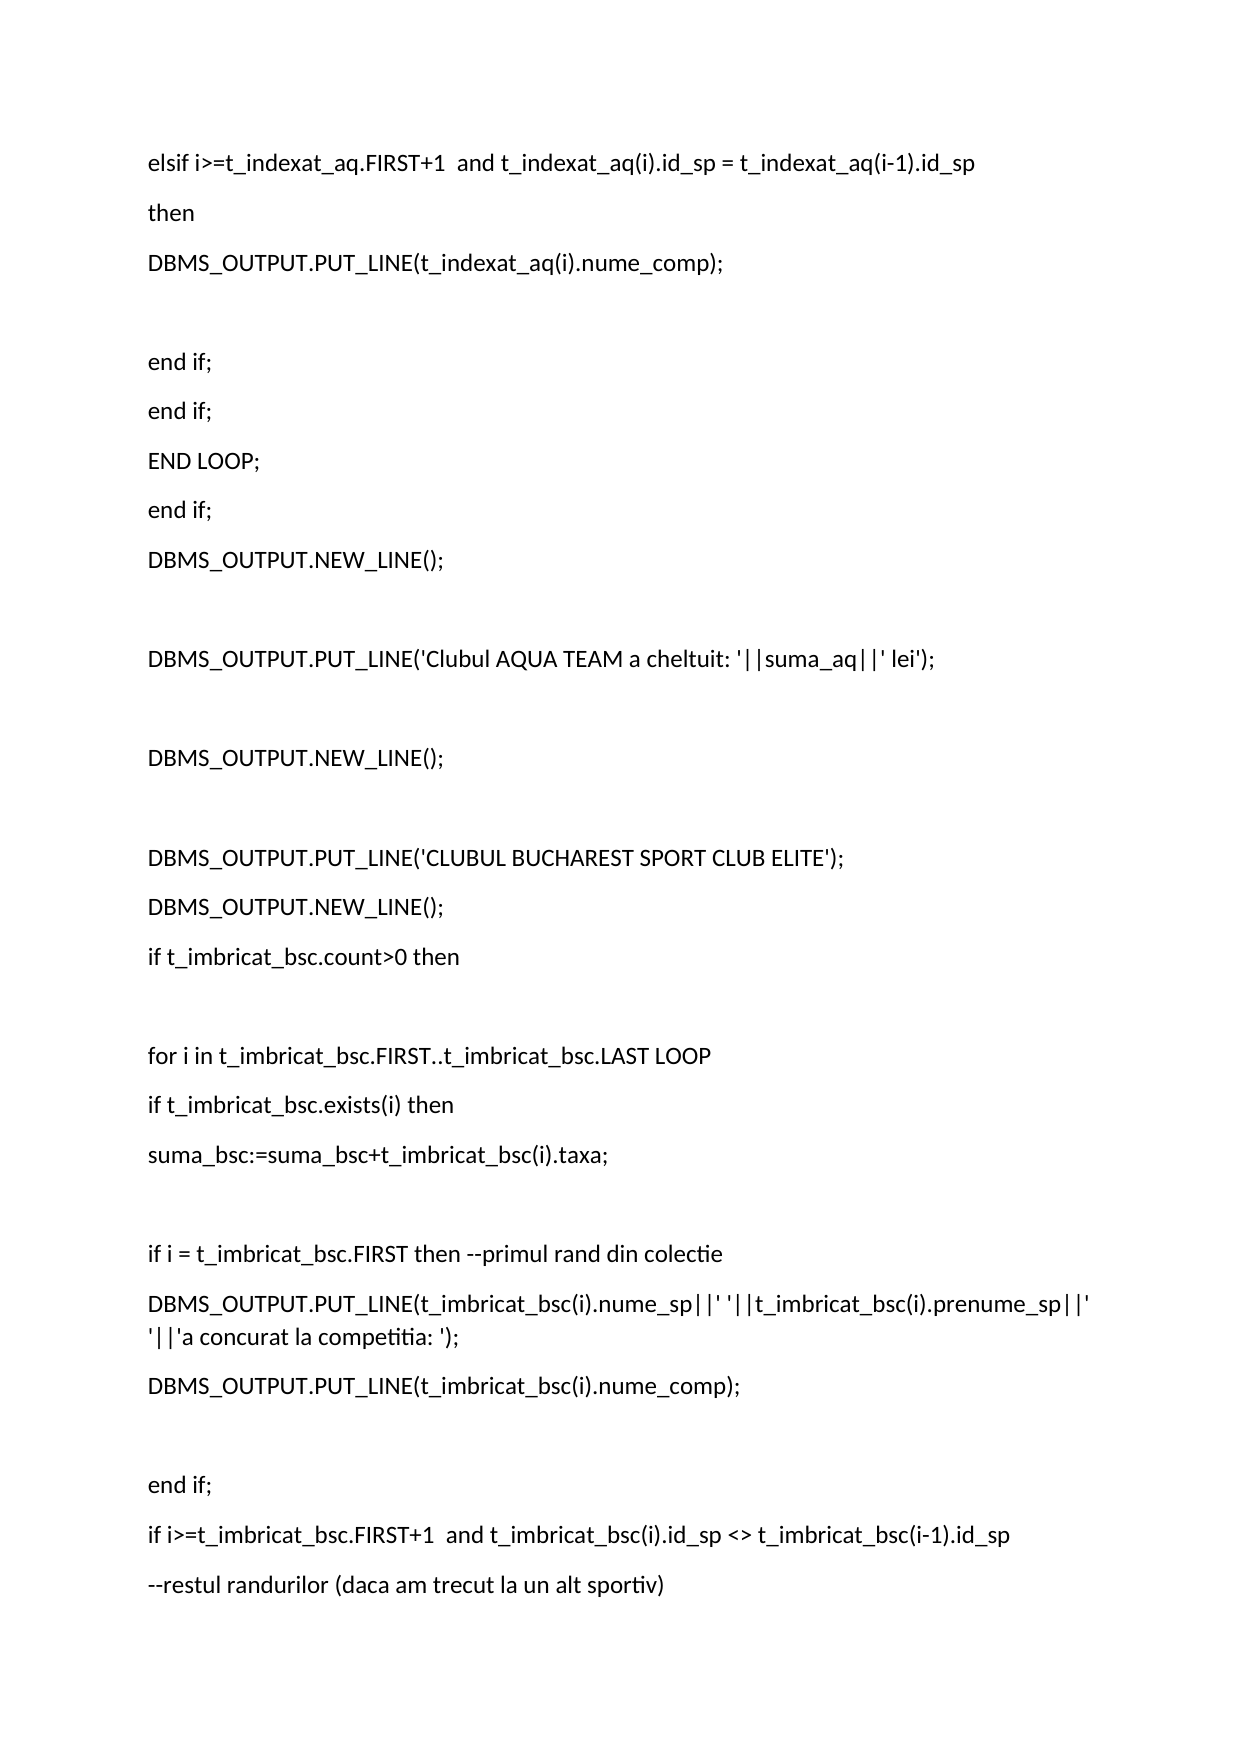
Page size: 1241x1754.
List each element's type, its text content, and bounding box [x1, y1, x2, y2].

text if t_imbricat_bsc.exists(i) then [148, 1090, 1093, 1120]
text if i = t_imbricat_bsc.FIRST then --primul rand din colectie [148, 1238, 1093, 1269]
text DBMS_OUTPUT.PUT_LINE(t_imbricat_bsc(i).nume_sp||' '||t_imbricat_bsc(i).prenume_sp||' '||'a concurat la competitia: '); [148, 1288, 1093, 1351]
text if i>=t_imbricat_bsc.FIRST+1 and t_imbricat_bsc(i).id_sp <> t_imbricat_bsc(i-1).id_sp [148, 1519, 1093, 1550]
text DBMS_OUTPUT.PUT_LINE('CLUBUL BUCHAREST SPORT CLUB ELITE'); [148, 842, 1093, 872]
text DBMS_OUTPUT.NEW_LINE(); [148, 743, 1093, 773]
text DBMS_OUTPUT.PUT_LINE('Clubul AQUA TEAM a cheltuit: '||suma_aq||' lei'); [148, 643, 1093, 674]
text if t_imbricat_bsc.count>0 then [148, 941, 1093, 971]
text end if; [148, 495, 1093, 525]
text DBMS_OUTPUT.NEW_LINE(); [148, 891, 1093, 922]
text elsif i>=t_indexat_aq.FIRST+1 and t_indexat_aq(i).id_sp = t_indexat_aq(i-1).id_sp [148, 148, 1093, 178]
text then [148, 197, 1093, 228]
text DBMS_OUTPUT.NEW_LINE(); [148, 544, 1093, 575]
text --restul randurilor (daca am trecut la un alt sportiv) [148, 1569, 1093, 1599]
text end if; [148, 1470, 1093, 1500]
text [148, 247, 1093, 277]
text suma_bsc:=suma_bsc+t_imbricat_bsc(i).taxa; [148, 1139, 1093, 1170]
text for i in t_imbricat_bsc.FIRST..t_imbricat_bsc.LAST LOOP [148, 1040, 1093, 1071]
text end if; [148, 346, 1093, 376]
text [148, 1371, 1093, 1401]
text end if; [148, 396, 1093, 426]
text END LOOP; [148, 445, 1093, 476]
